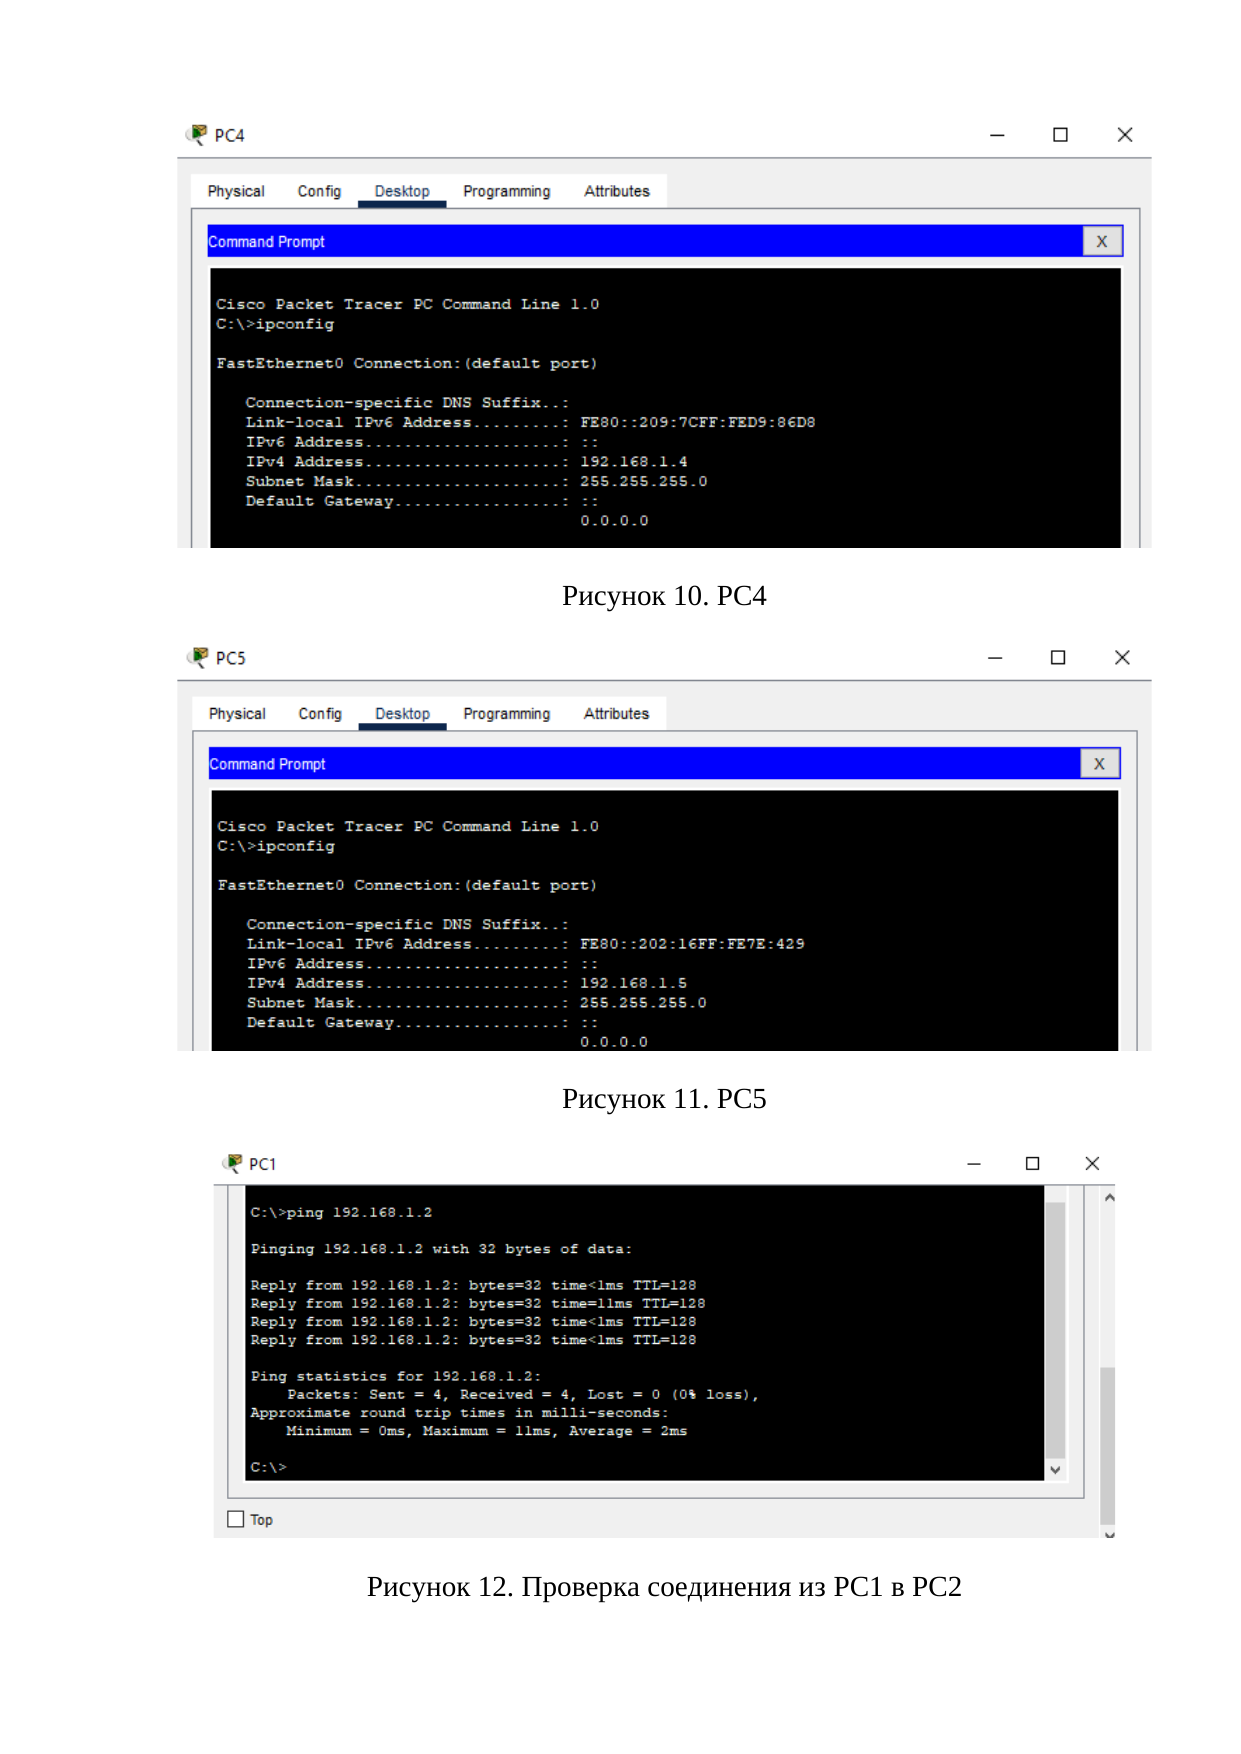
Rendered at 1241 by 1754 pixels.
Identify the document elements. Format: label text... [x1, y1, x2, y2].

text Рисунок 11. PC5 [177, 1081, 1152, 1115]
picture [213, 1148, 1116, 1538]
picture [177, 645, 1152, 1051]
picture [177, 118, 1152, 548]
text Рисунок 10. PC4 [177, 578, 1152, 612]
text Рисунок 12. Проверка соединения из PC1 в PC2 [177, 1569, 1152, 1602]
